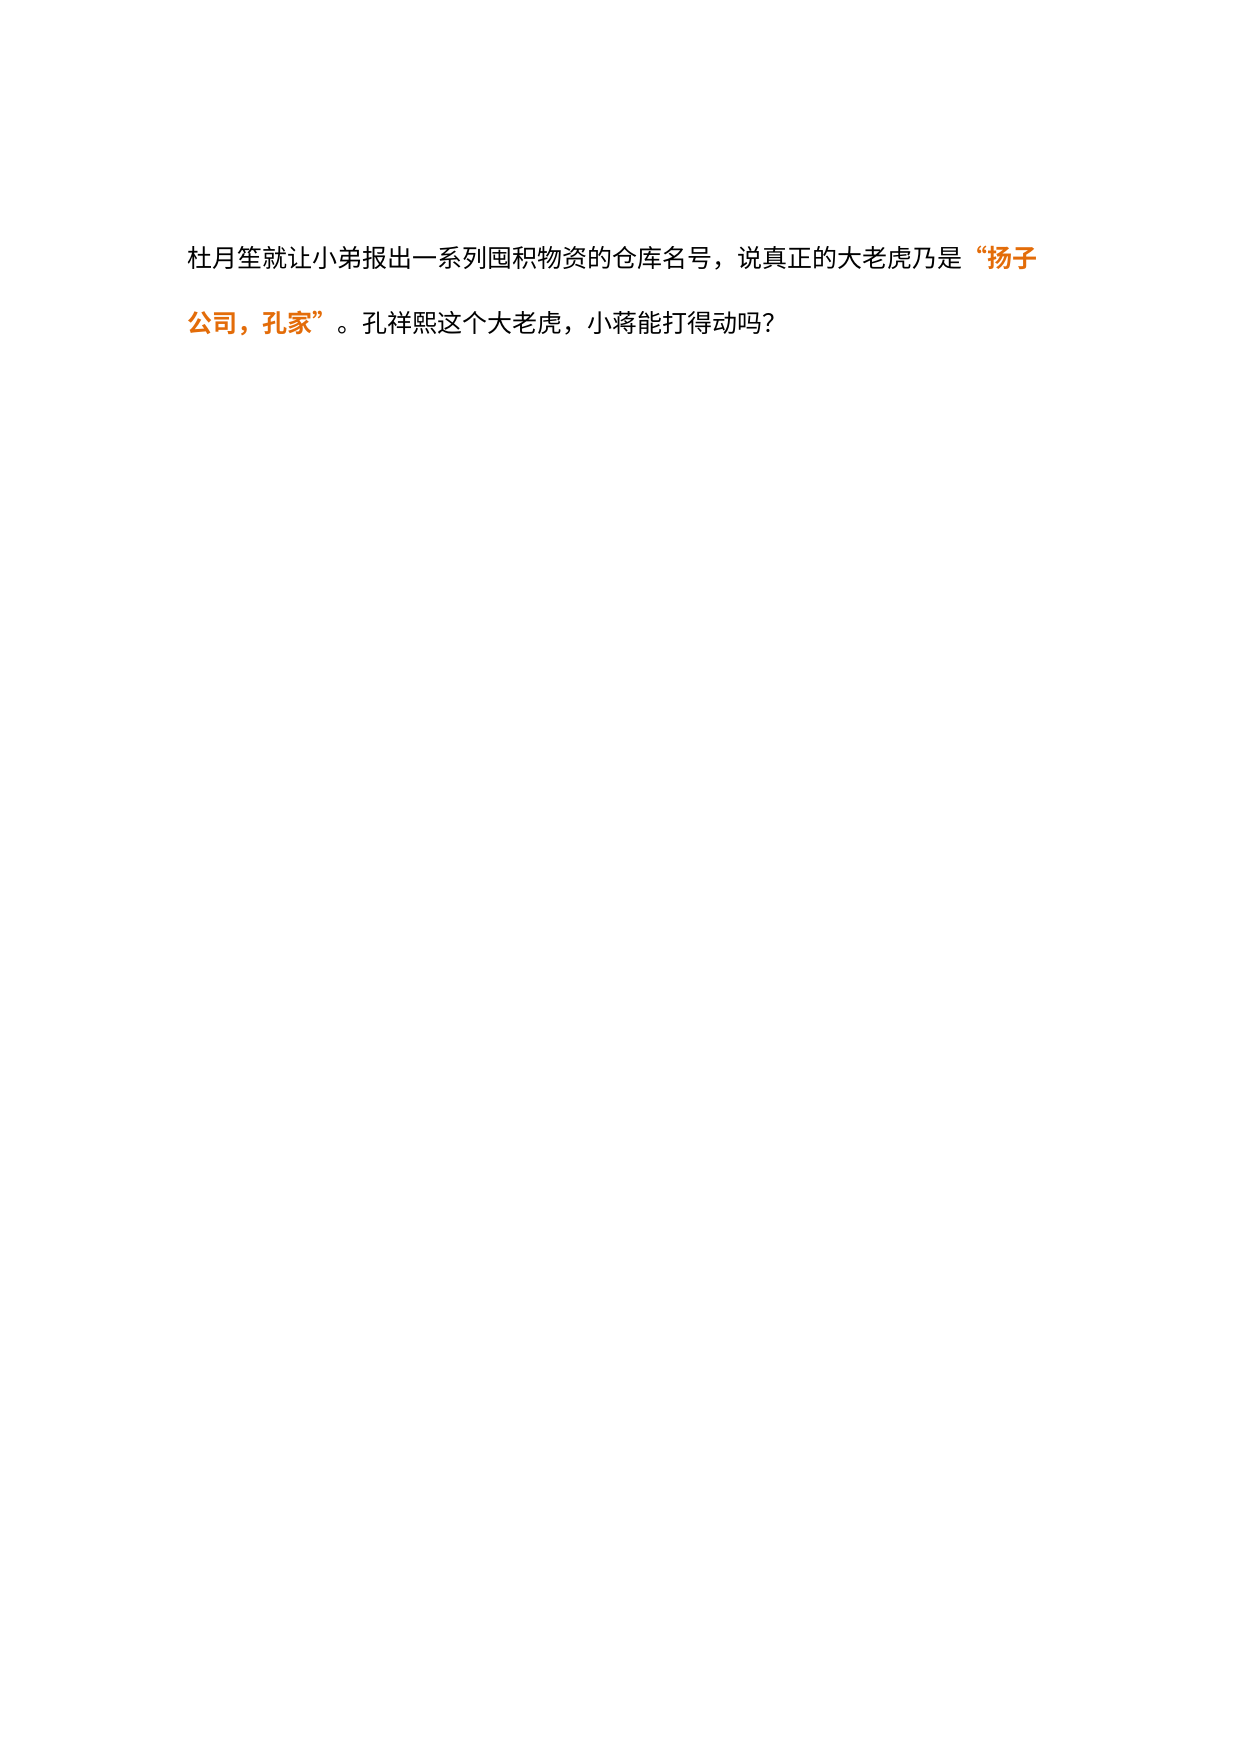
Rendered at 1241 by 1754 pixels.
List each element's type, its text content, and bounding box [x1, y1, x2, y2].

text 杜月笙就让小弟报出一系列囤积物资的仓库名号，说真正的大老虎乃是“扬子公司，孔家”。孔祥熙这个大老虎，小蒋能打得动吗？ [187, 224, 1053, 354]
